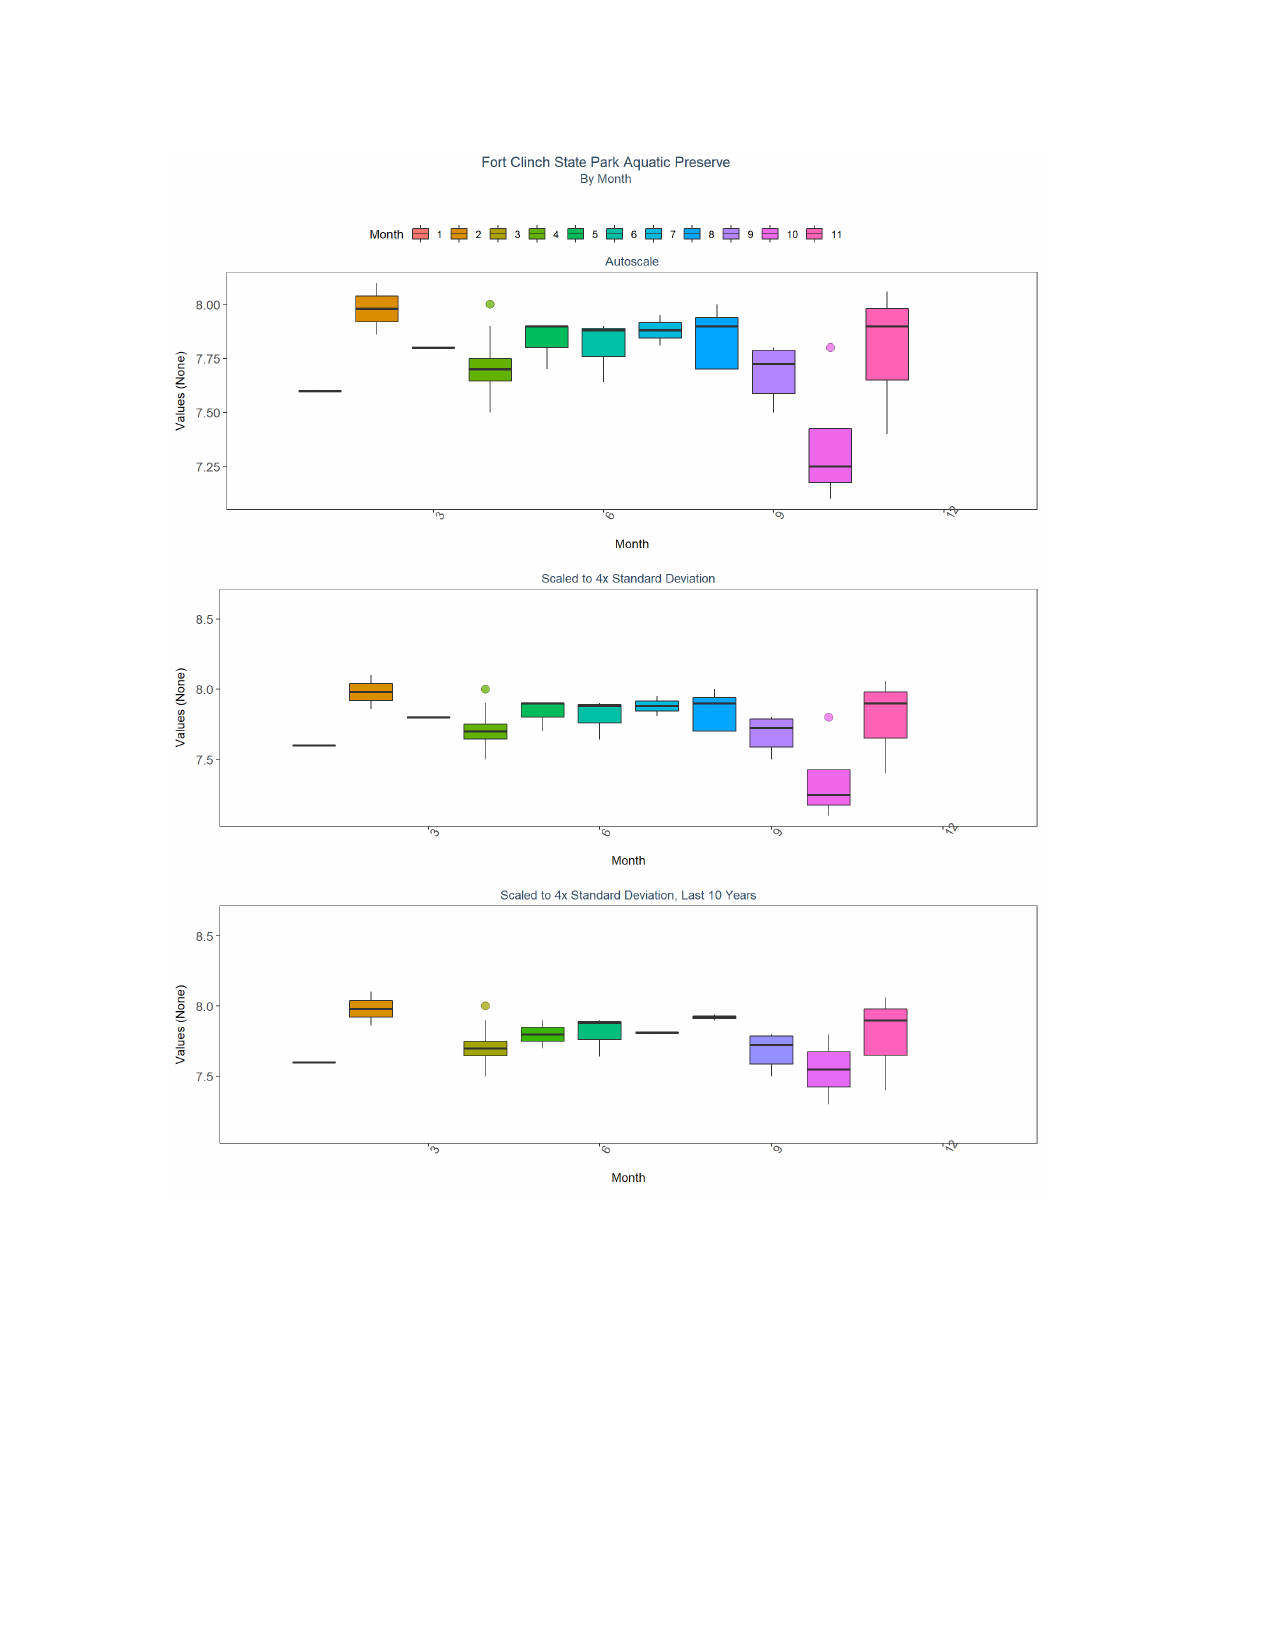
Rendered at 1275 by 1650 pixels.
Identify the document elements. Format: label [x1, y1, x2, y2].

picture [168, 150, 1044, 1200]
